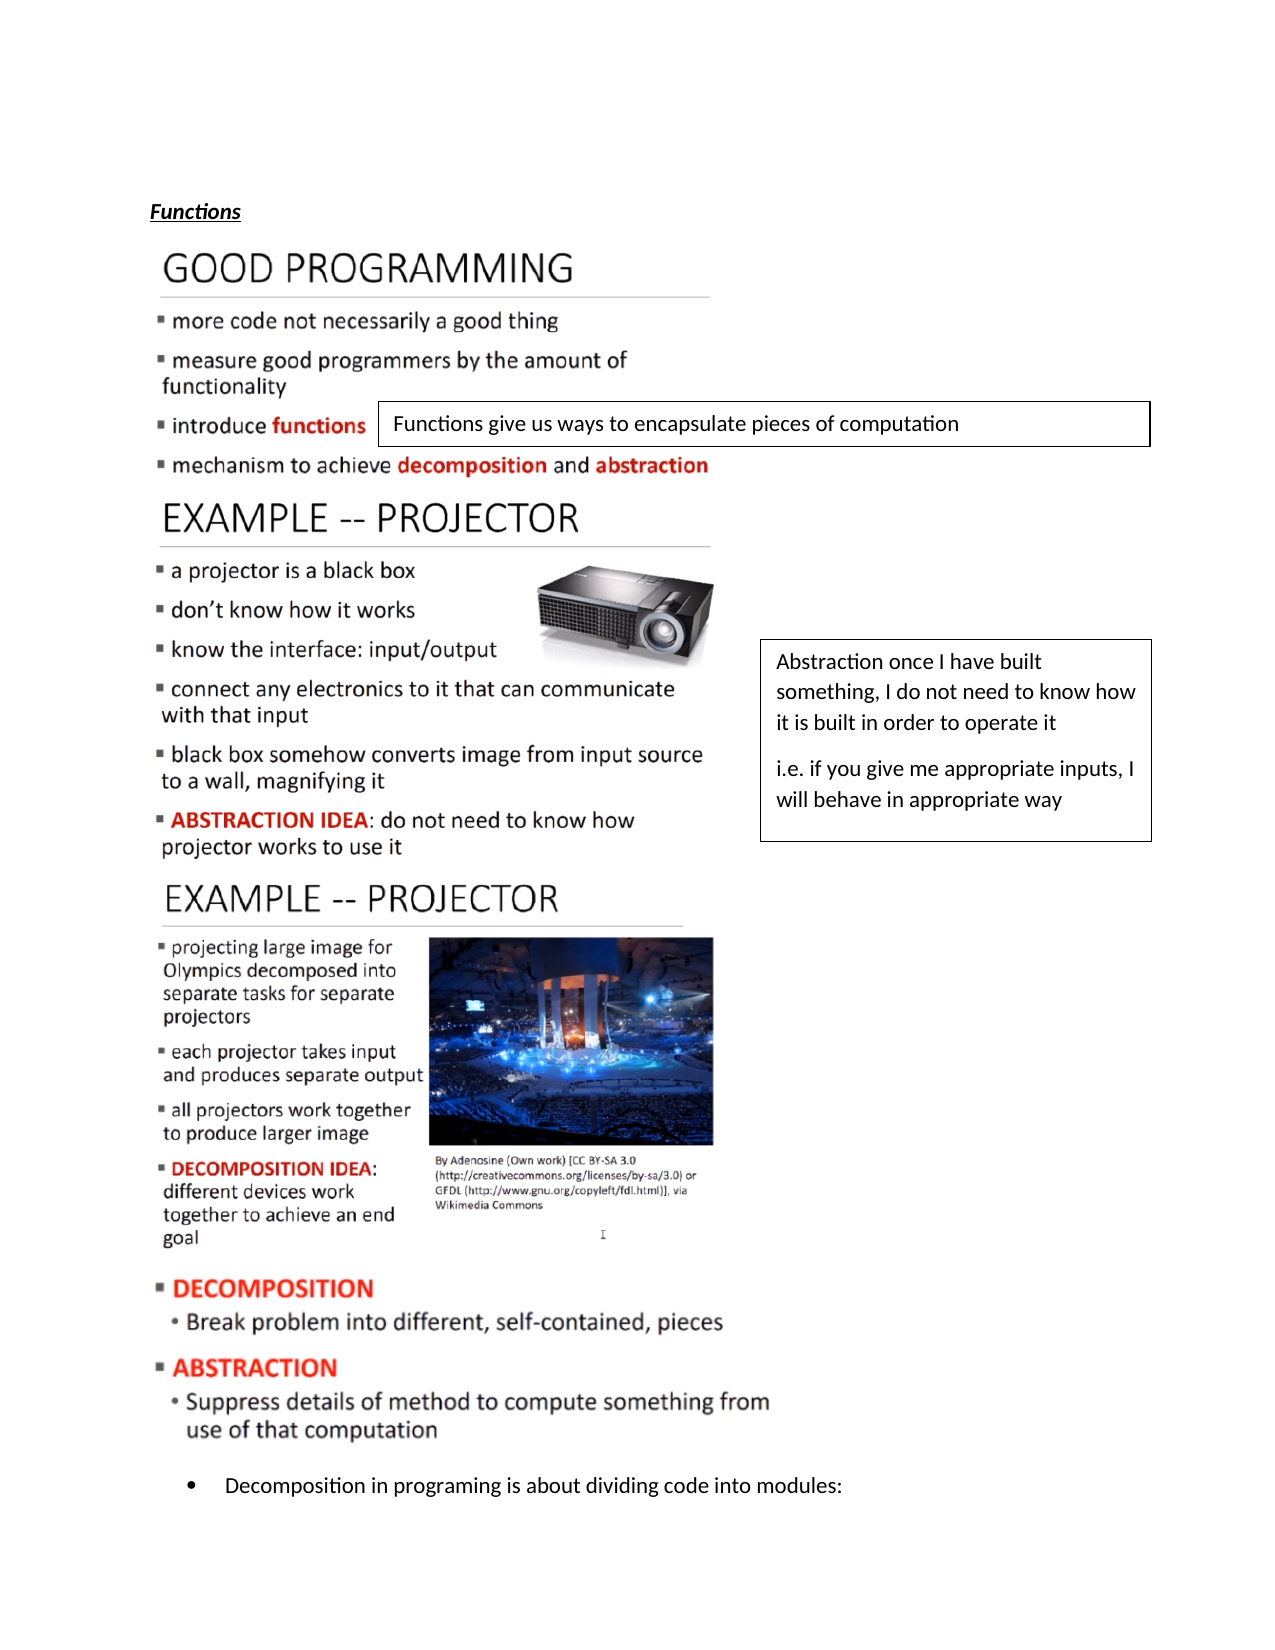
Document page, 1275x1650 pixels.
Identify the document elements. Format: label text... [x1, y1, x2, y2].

picture [150, 1273, 779, 1453]
picture [150, 243, 713, 478]
picture [150, 496, 714, 861]
picture [150, 879, 716, 1255]
list Decomposition in programing is about dividing code into modules: [187, 1472, 1125, 1500]
text Functions [150, 197, 1125, 225]
